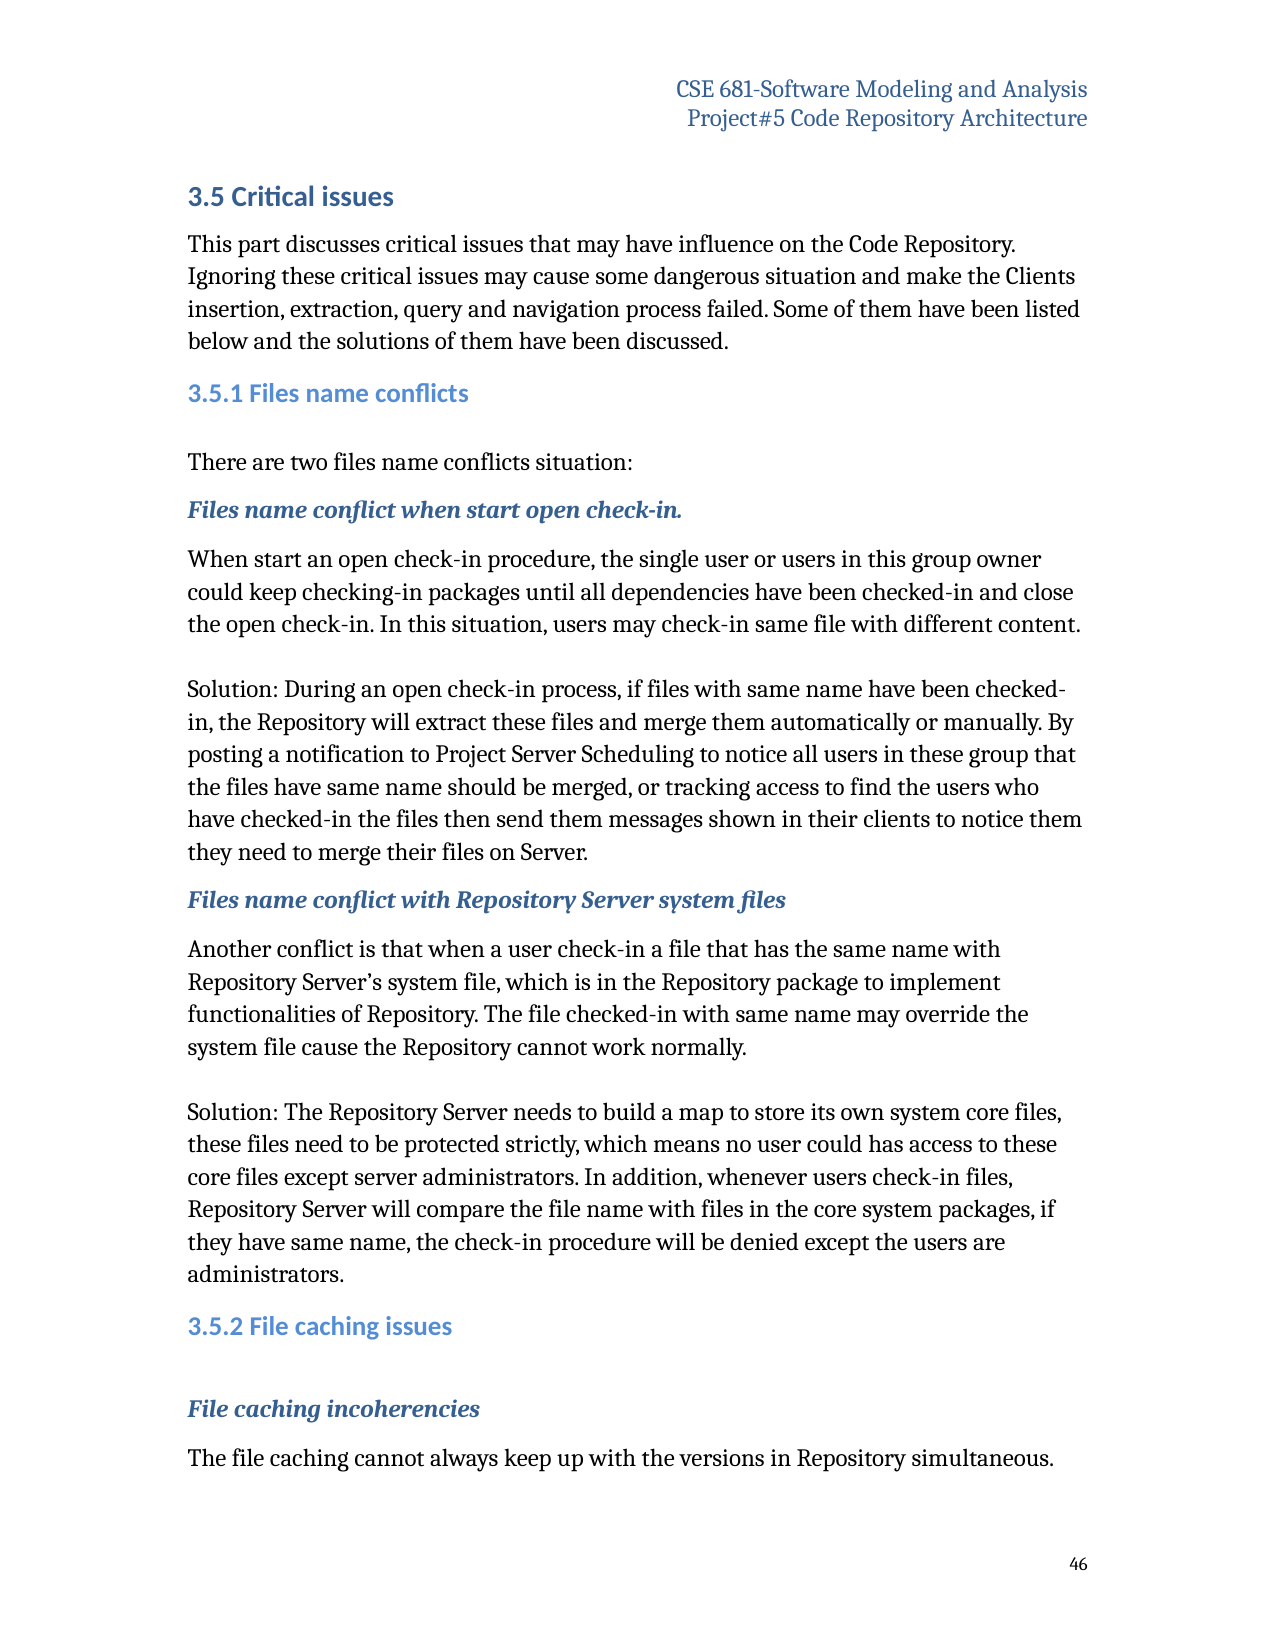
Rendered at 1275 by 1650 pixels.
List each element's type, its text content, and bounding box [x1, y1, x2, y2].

text Another conflict is that when a user check-in a file that has the same name with Repository Server’s system file, which is in the Repository package to implement functionalities of Repository. The file checked-in with same name may override the system file cause the Repository cannot work normally. [187, 933, 1087, 1063]
text Files name conflict when start open check-in. [187, 494, 1087, 527]
text When start an open check-in procedure, the single user or users in this group owner could keep checking-in packages until all dependencies have been checked-in and close the open check-in. In this situation, users may check-in same file with different content. [187, 543, 1087, 641]
text Solution: During an open check-in process, if files with same name have been checked-in, the Repository will extract these files and merge them automatically or manually. By posting a notification to Project Server Scheduling to notice all users in these group that the files have same name should be merged, or tracking access to find the users who have checked-in the files then send them messages shown in their clients to notice them they need to merge their files on Server. [187, 673, 1087, 868]
text Files name conflict with Repository Server system files [187, 884, 1087, 917]
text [187, 1442, 1087, 1474]
text This part discusses critical issues that may have influence on the Code Repository. Ignoring these critical issues may cause some dangerous situation and make the Clients insertion, extraction, query and navigation process failed. Some of them have been listed below and the solutions of them have been discussed. [187, 228, 1087, 358]
text There are two files name conflicts situation: [187, 446, 1087, 478]
subtitle 3.5.2 File caching issues [187, 1293, 1087, 1358]
text File caching incoherencies [187, 1393, 1087, 1425]
text Solution: The Repository Server needs to build a map to store its own system core files, these files need to be protected strictly, which means no user could has access to these core files except server administrators. In addition, whenever users check-in files, Repository Server will compare the file name with files in the core system packages, if they have same name, the check-in procedure will be denied except the users are administrators. [187, 1096, 1087, 1291]
subtitle 3.5.1 Files name conflicts [187, 360, 1087, 425]
subtitle 3.5 Critical issues [187, 163, 1087, 228]
